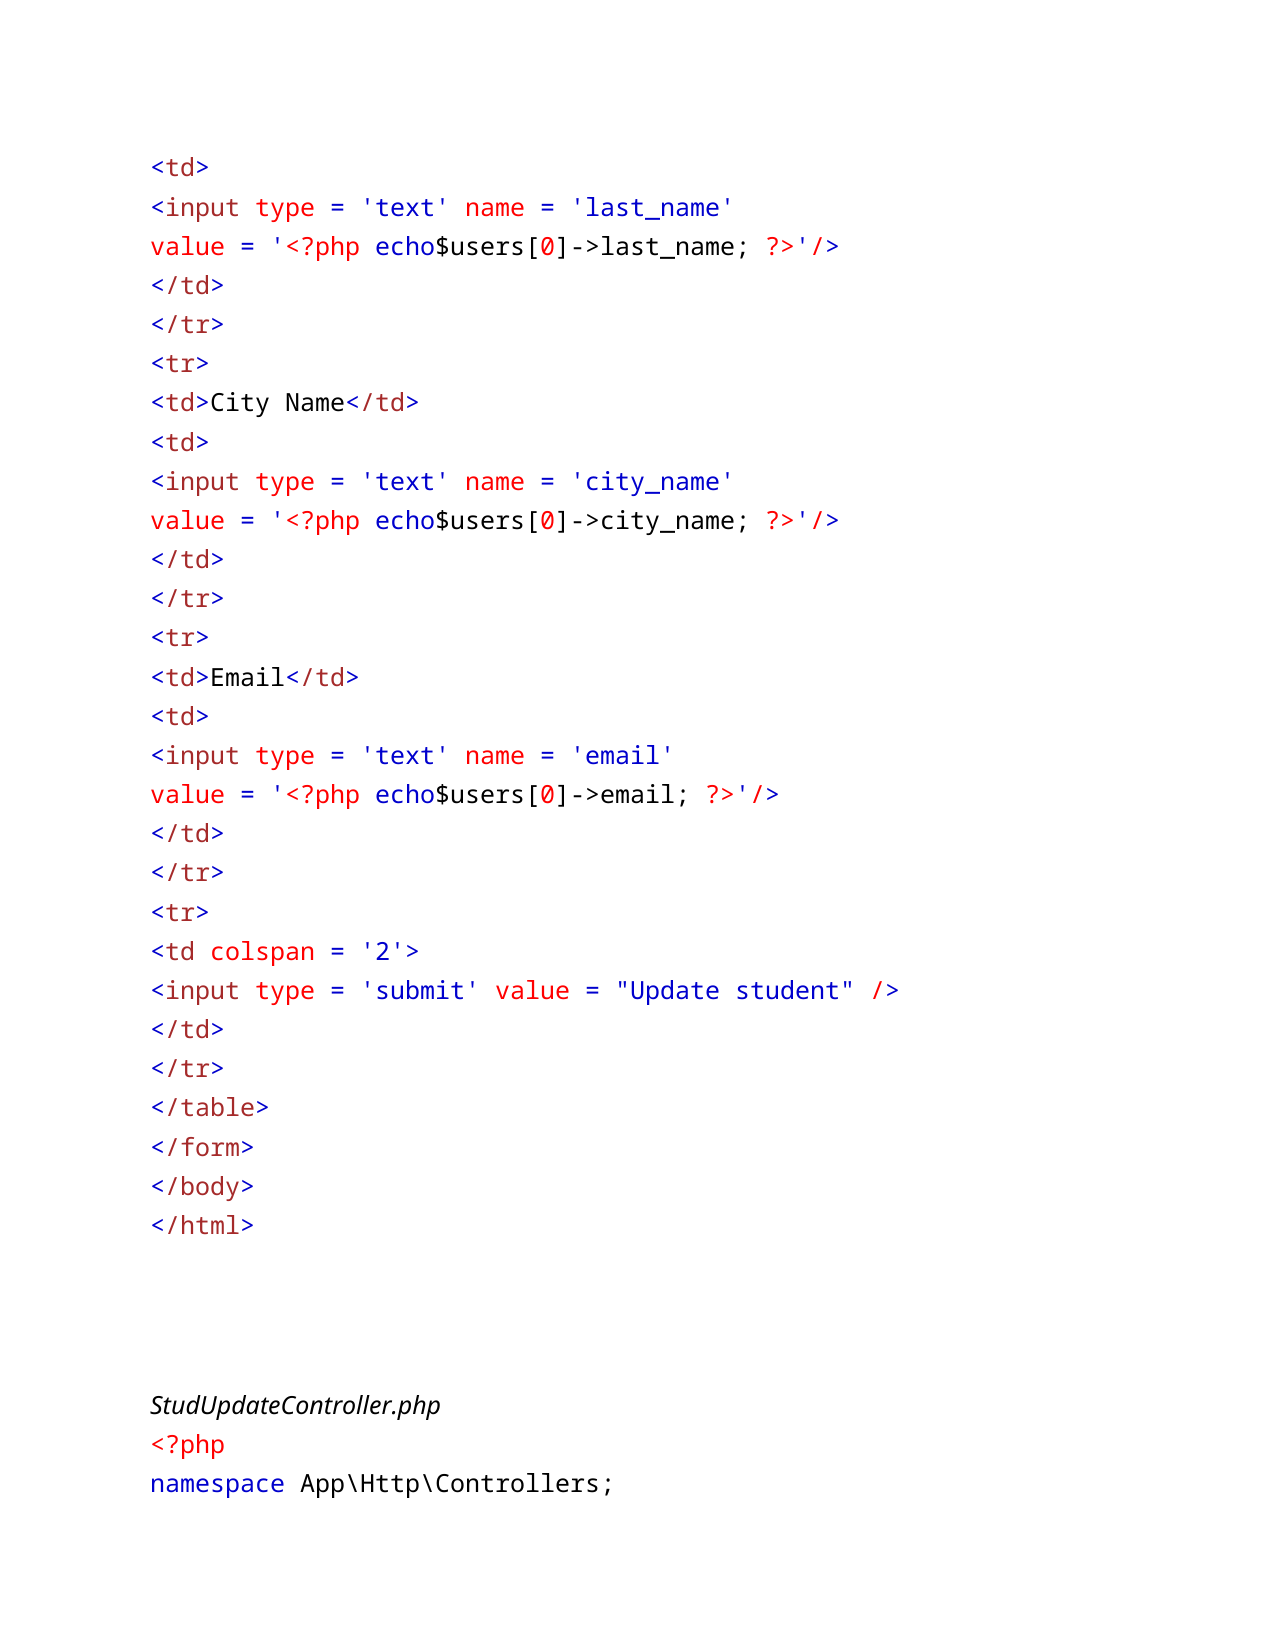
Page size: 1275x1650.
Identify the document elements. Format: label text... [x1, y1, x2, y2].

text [150, 150, 1125, 1242]
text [150, 1427, 1125, 1500]
subtitle StudUpdateController.php [150, 1387, 1125, 1422]
